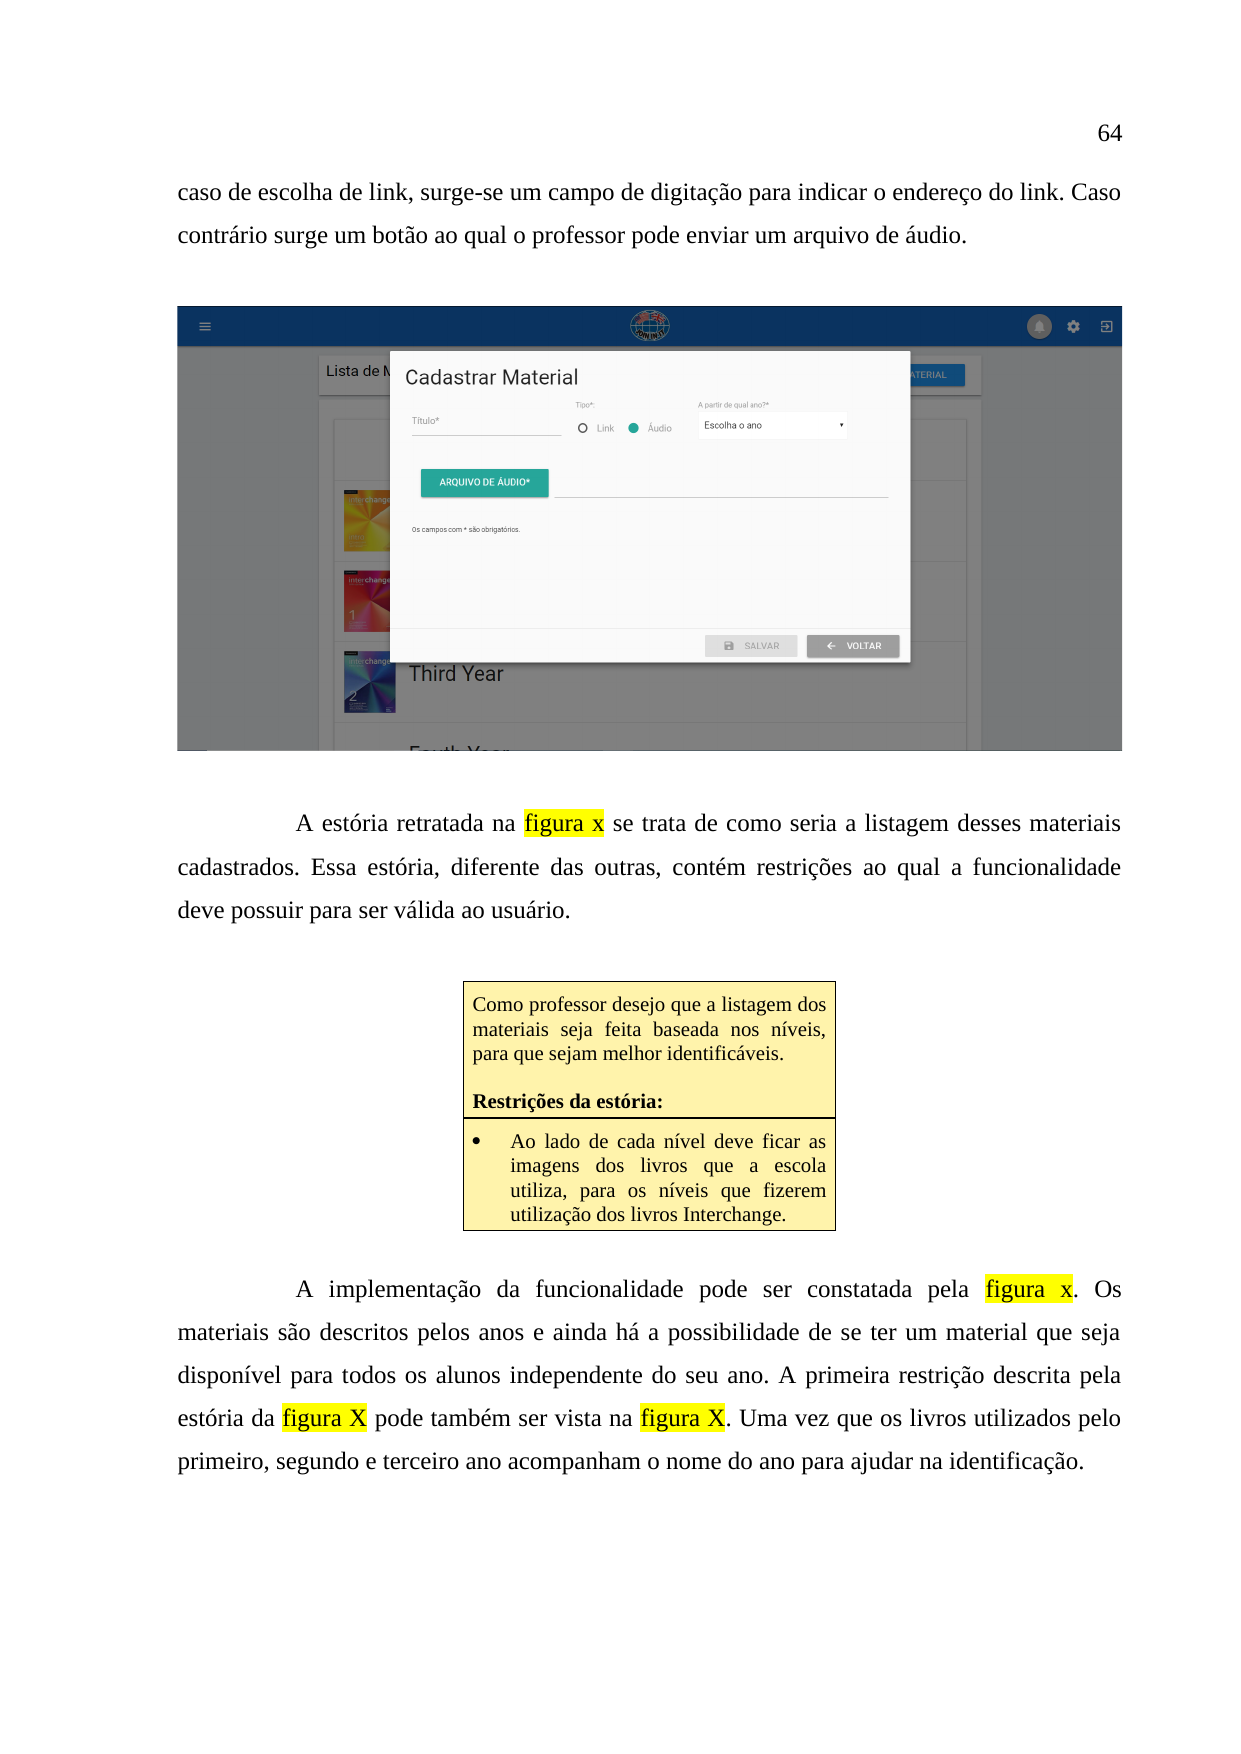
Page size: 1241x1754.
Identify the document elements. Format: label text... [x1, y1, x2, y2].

text A implementação da funcionalidade pode ser constatada pela figura x. Os materiais são descritos pelos anos e ainda há a possibilidade de se ter um material que seja disponível para todos os alunos independente do seu ano. A primeira restrição descrita pela estória da figura X pode também ser vista na figura X. Uma vez que os livros utilizados pelo primeiro, segundo e terceiro ano acompanham o nome do ano para ajudar na identificação. [177, 1274, 1122, 1475]
text Restrições da estória: [464, 1077, 835, 1117]
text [177, 177, 1122, 249]
text Como professor desejo que a listagem dos materiais seja feita baseada nos níveis, para que sejam melhor identificáveis. [464, 982, 835, 1053]
text A estória retratada na figura x se trata de como seria a listagem desses materiais cadastrados. Essa estória, diferente das outras, contém restrições ao qual a funcionalidade deve possuir para ser válida ao usuário. [177, 808, 1122, 923]
picture [177, 306, 1123, 751]
list Ao lado de cada nível deve ficar as imagens dos livros que a escola utiliza, para os níveis que fizerem utilização dos livros Interchange. [464, 1119, 835, 1230]
